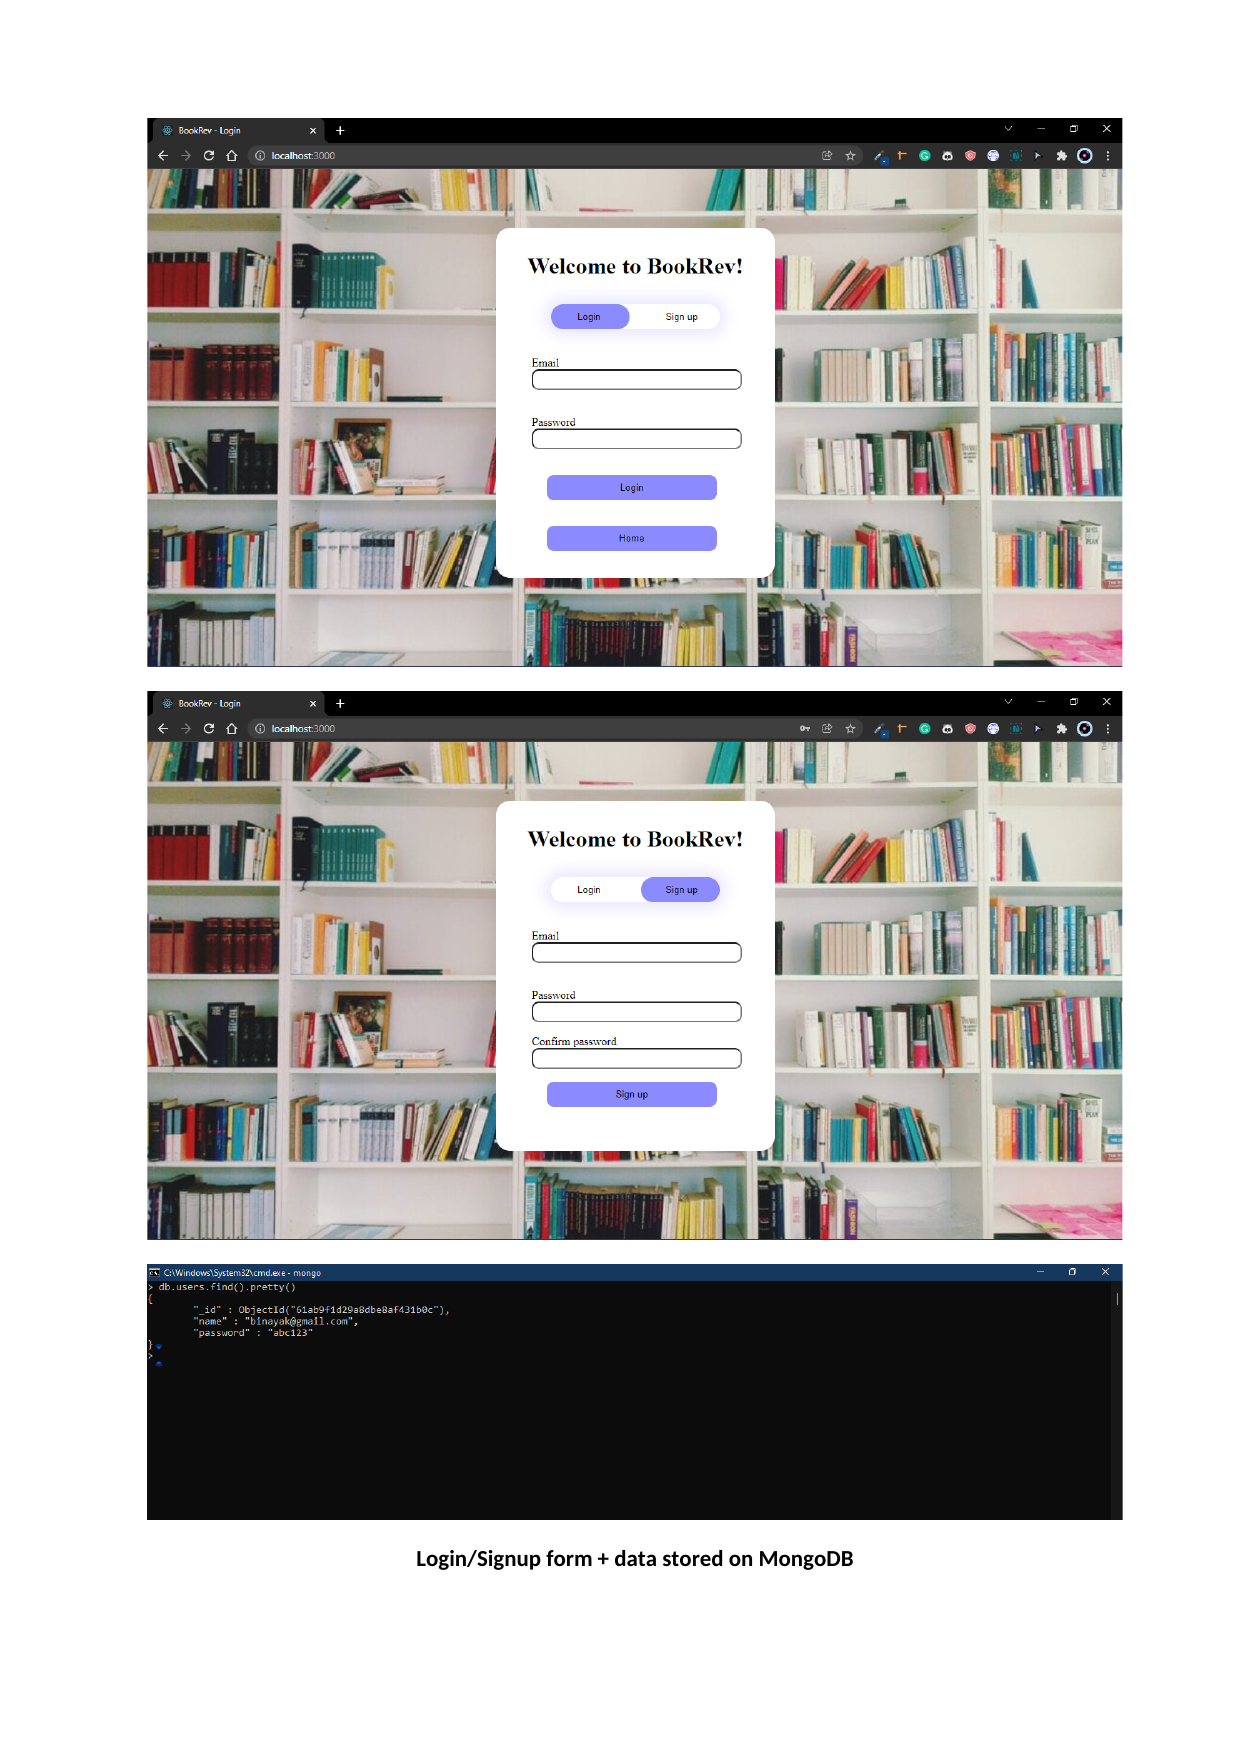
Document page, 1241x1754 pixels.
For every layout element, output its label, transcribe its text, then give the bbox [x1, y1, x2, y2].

picture [147, 118, 1123, 667]
picture [147, 691, 1123, 1240]
picture [147, 1264, 1123, 1520]
text Login/Signup form + data stored on MongoDB [59, 1544, 1211, 1573]
